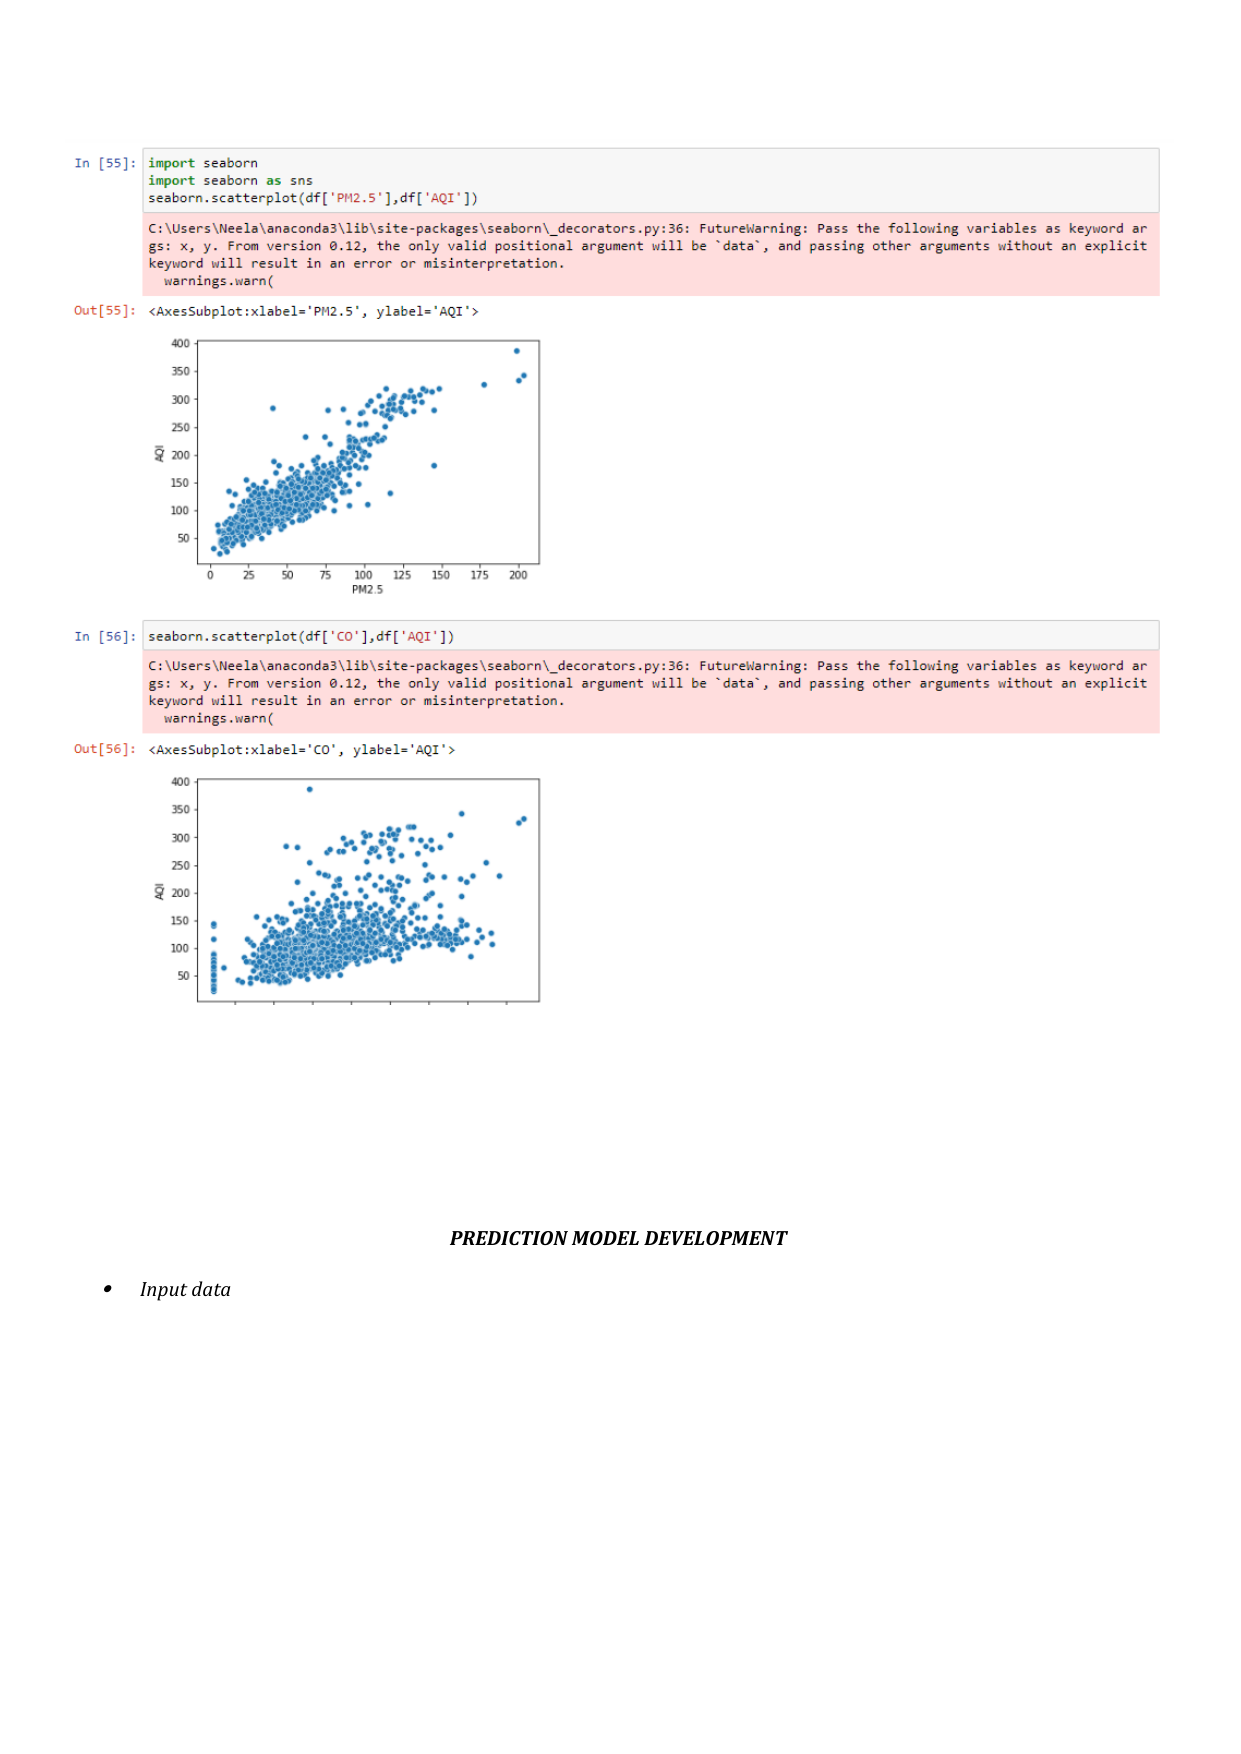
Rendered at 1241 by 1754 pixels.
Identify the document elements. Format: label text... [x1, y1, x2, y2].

text PREDICTION MODEL DEVELOPMENT [64, 1225, 1173, 1249]
list Input data [102, 1277, 1173, 1301]
picture [64, 139, 1174, 1005]
